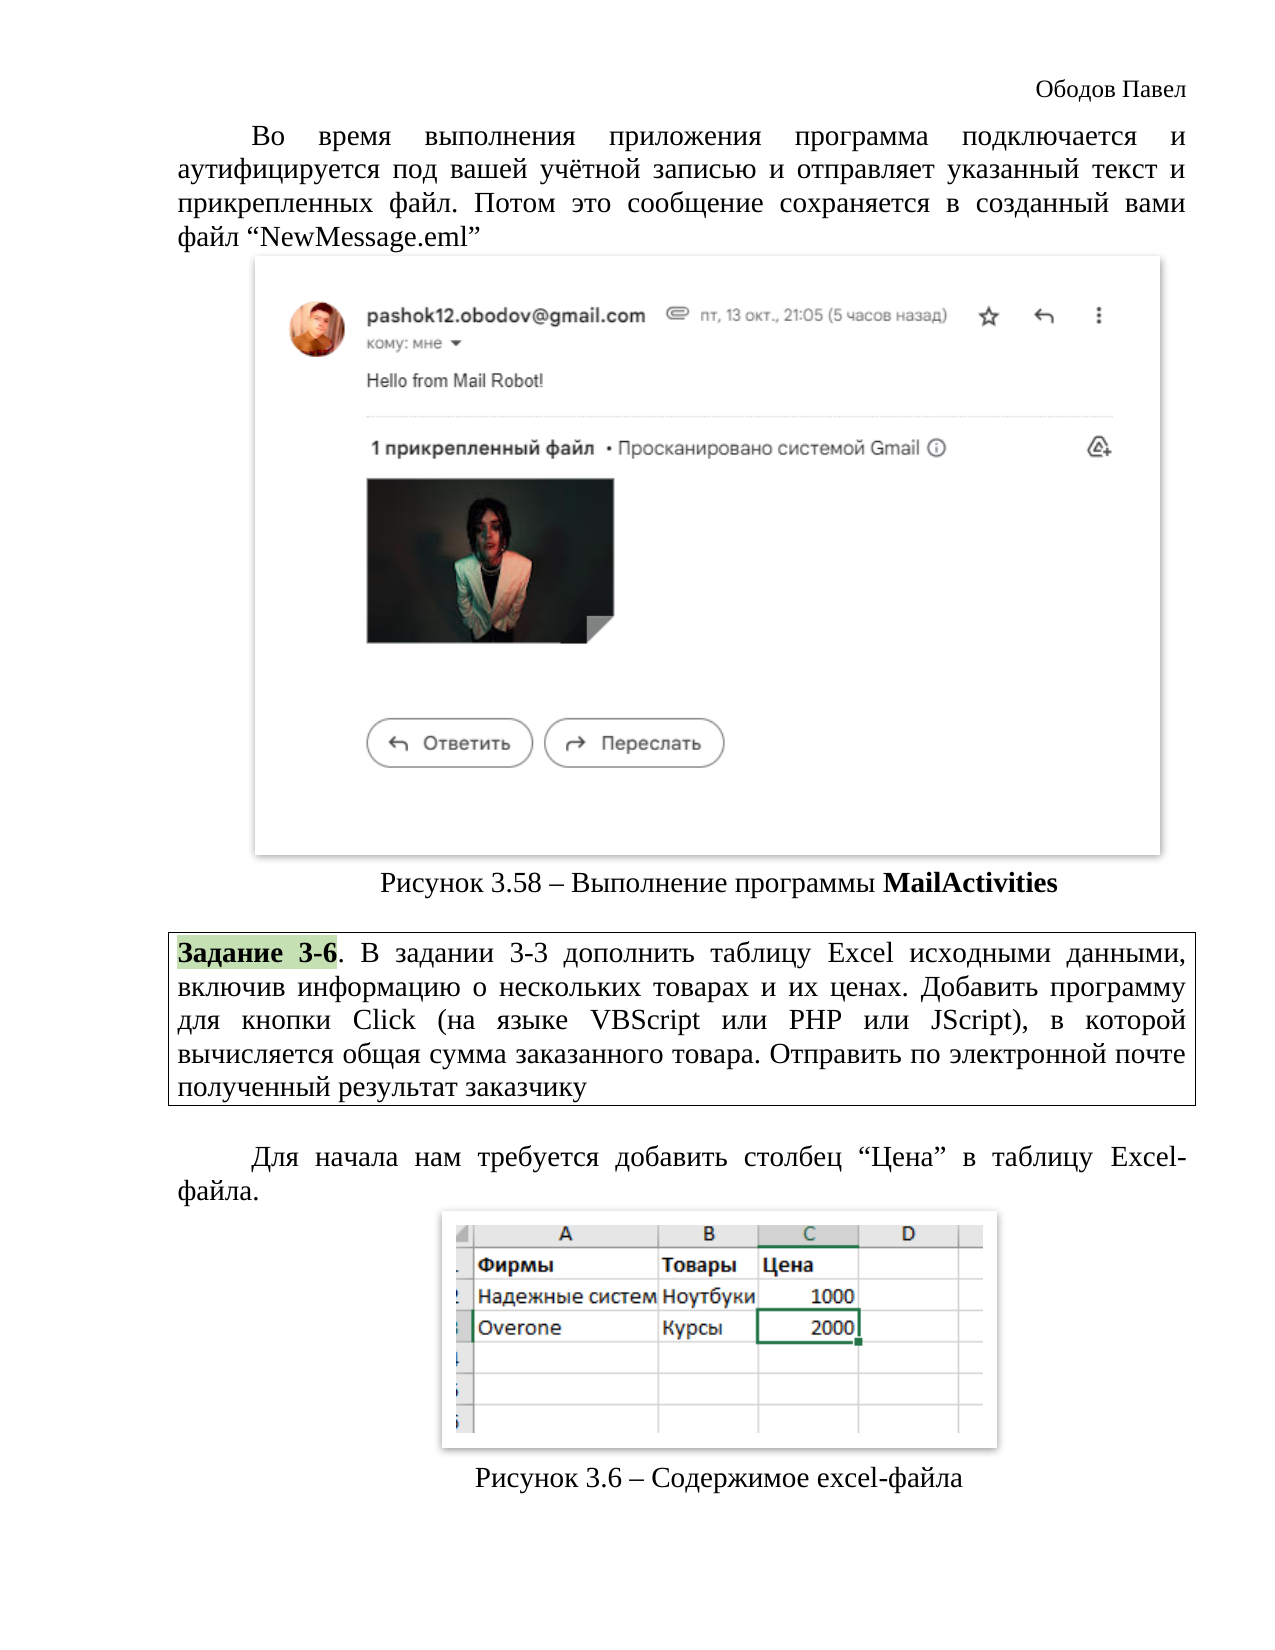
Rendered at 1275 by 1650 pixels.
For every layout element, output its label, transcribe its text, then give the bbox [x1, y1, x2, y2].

text Для начала нам требуется добавить столбец “Цена” в таблицу Excel-файла. [177, 1139, 1186, 1207]
text Рисунок 3.58 – Выполнение программы MailActivities [177, 865, 1186, 898]
text Задание 3-6. В задании 3-3 дополнить таблицу Excel исходными данными, включив информацию о нескольких товарах и их ценах. Добавить программу для кнопки Click (на языке VBScript или PHP или JScript), в которой вычисляется общая сумма заказанного товара. Отправить по электронной почте полученный результат заказчику [169, 933, 1195, 1105]
text Во время выполнения приложения программа подключается и аутифицируется под вашей учётной записью и отправляет указанный текст и прикрепленных файл. Потом это сообщение сохраняется в созданный вами файл “NewMessage.eml” [177, 118, 1186, 252]
text Рисунок 3.6 – Содержимое excel-файла [177, 1460, 1186, 1493]
picture [456, 1225, 983, 1433]
picture [270, 271, 1146, 840]
